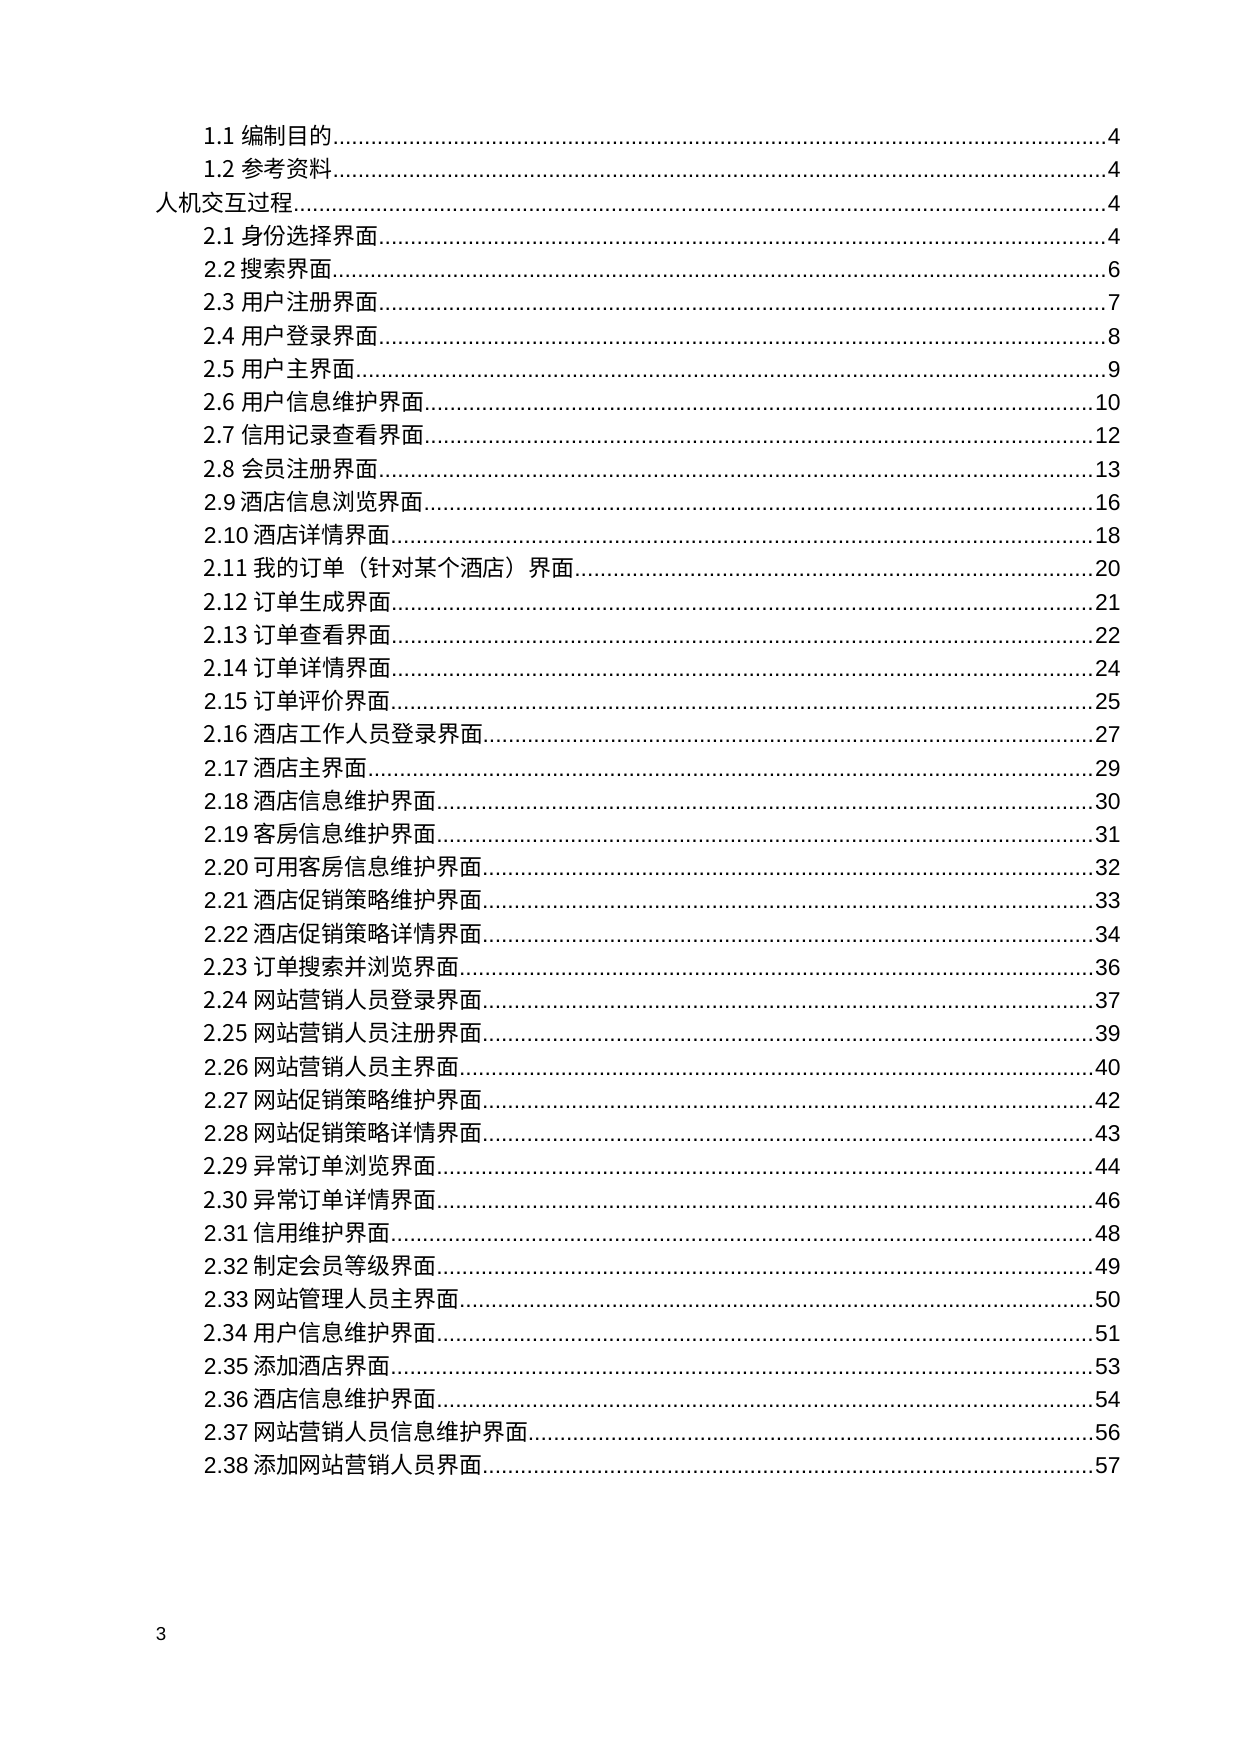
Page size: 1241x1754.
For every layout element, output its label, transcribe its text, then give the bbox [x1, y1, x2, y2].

text 2.27网站促销策略维护界面 42 [166, 1082, 1122, 1115]
text 2.4 用户登录界面 8 [166, 317, 1122, 351]
text 2.10酒店详情界面 18 [166, 517, 1122, 550]
text 2.1 身份选择界面 4 [166, 218, 1122, 251]
text 2.2搜索界面 6 [166, 251, 1122, 284]
text 2.38添加网站营销人员界面 57 [166, 1447, 1122, 1481]
text 2.36酒店信息维护界面 54 [166, 1381, 1122, 1414]
text 2.17酒店主界面 29 [166, 749, 1122, 783]
text 2.32制定会员等级界面 49 [166, 1248, 1122, 1281]
text 2.6 用户信息维护界面 10 [166, 384, 1122, 417]
text 2.31信用维护界面 48 [166, 1215, 1122, 1248]
text 2.22酒店促销策略详情界面 34 [166, 916, 1122, 949]
text 2.3 用户注册界面 7 [166, 284, 1122, 317]
text 2.15订单评价界面 25 [166, 683, 1122, 716]
text 2.23订单搜索并浏览界面 36 [166, 949, 1122, 982]
text 2.20可用客房信息维护界面 32 [166, 849, 1122, 882]
text 2.16 酒店工作人员登录界面 27 [166, 716, 1122, 749]
text 1.1 编制目的 4 [166, 118, 1122, 151]
text 2.12 订单生成界面 21 [166, 583, 1122, 617]
text 2.14 订单详情界面 24 [166, 650, 1122, 683]
text 2.33网站管理人员主界面 50 [166, 1281, 1122, 1314]
text 2.24网站营销人员登录界面 37 [166, 982, 1122, 1015]
text 2.34用户信息维护界面 51 [166, 1314, 1122, 1348]
text 1.2 参考资料 4 [166, 151, 1122, 184]
text 2.18酒店信息维护界面 30 [166, 783, 1122, 816]
text 2.21酒店促销策略维护界面 33 [166, 882, 1122, 916]
text 2.28网站促销策略详情界面 43 [166, 1115, 1122, 1148]
text 2.13 订单查看界面 22 [166, 617, 1122, 650]
text 2.26网站营销人员主界面 40 [166, 1048, 1122, 1082]
text 2.19客房信息维护界面 31 [166, 816, 1122, 849]
text 2.5 用户主界面 9 [166, 351, 1122, 384]
text 2.25网站营销人员注册界面 39 [166, 1015, 1122, 1048]
text 2.35添加酒店界面 53 [166, 1348, 1122, 1381]
text 2.30异常订单详情界面 46 [166, 1181, 1122, 1215]
text 2.37网站营销人员信息维护界面 56 [166, 1414, 1122, 1447]
text 2.7 信用记录查看界面 12 [166, 417, 1122, 450]
text 2.9酒店信息浏览界面 16 [166, 484, 1122, 517]
text 人机交互过程 4 [118, 184, 1122, 218]
text 2.11 我的订单（针对某个酒店）界面 20 [166, 550, 1122, 583]
text 2.29异常订单浏览界面 44 [166, 1148, 1122, 1181]
text 2.8 会员注册界面 13 [166, 450, 1122, 484]
